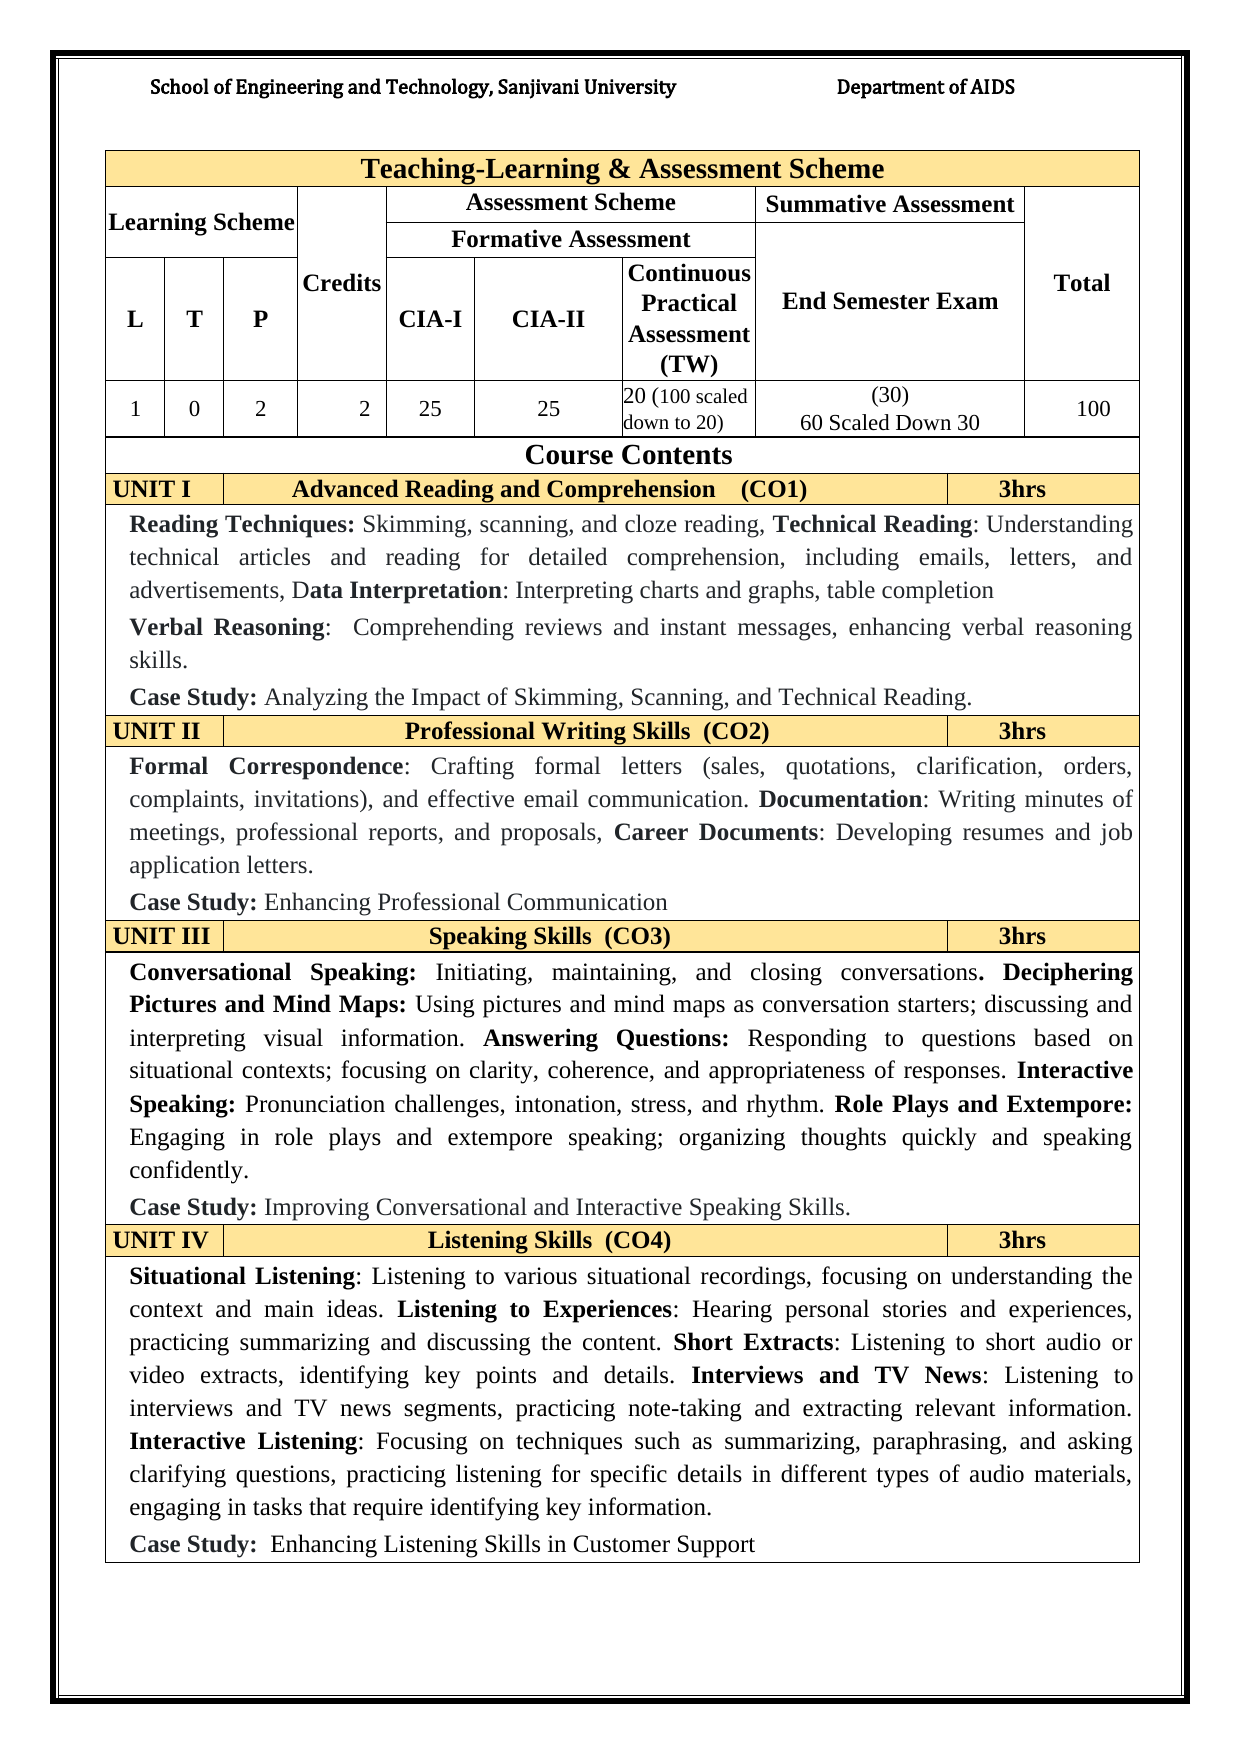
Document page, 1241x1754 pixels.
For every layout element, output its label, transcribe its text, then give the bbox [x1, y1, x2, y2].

table_cell (30) 60 Scaled Down 30 [756, 381, 1024, 436]
table_cell L [106, 258, 164, 379]
table_cell Total [1025, 187, 1139, 379]
table_cell Formative Assessment [387, 223, 755, 257]
table_cell Situational Listening: Listening to various situational recordings, focusing on understanding the context and main ideas. Listening to Experiences: Hearing personal stories and experiences, practicing summarizing and discussing the content. Short Extracts: Listening to short audio or video extracts, identifying key points and details. Interviews and TV News: Listening to interviews and TV news segments, practicing note-taking and extracting relevant information. Interactive Listening: Focusing on techniques such as summarizing, paraphrasing, and asking clarifying questions, practicing listening for specific details in different types of audio materials, engaging in tasks that require identifying key information. Case Study: Enhancing Listening Skills in Customer Support [106, 1257, 1139, 1562]
table_cell UNIT I [106, 474, 223, 504]
table_cell UNIT II [106, 716, 223, 746]
table_cell UNIT III [106, 921, 223, 951]
table_cell Continuous Practical Assessment (TW) [623, 258, 755, 379]
table_cell 3hrs [948, 921, 1139, 951]
table_cell T [165, 258, 223, 379]
table_cell 3hrs [948, 1225, 1139, 1256]
table_cell Course Contents [106, 438, 1139, 473]
table_cell 20 (100 scaled down to 20) [623, 381, 755, 436]
table_header Teaching-Learning & Assessment Scheme [106, 151, 1139, 186]
table_cell 3hrs [948, 716, 1139, 746]
table_cell UNIT IV [106, 1225, 223, 1256]
table_cell Assessment Scheme [387, 187, 755, 222]
table_cell 0 [165, 381, 223, 436]
table_cell 2 [224, 381, 297, 436]
table_cell Professional Writing Skills (CO2) [224, 716, 947, 746]
table_cell P [224, 258, 297, 379]
table_cell Credits [298, 187, 386, 379]
table_cell Conversational Speaking: Initiating, maintaining, and closing conversations. Deciphering Pictures and Mind Maps: Using pictures and mind maps as conversation starters; discussing and interpreting visual information. Answering Questions: Responding to questions based on situational contexts; focusing on clarity, coherence, and appropriateness of responses. Interactive Speaking: Pronunciation challenges, intonation, stress, and rhythm. Role Plays and Extempore: Engaging in role plays and extempore speaking; organizing thoughts quickly and speaking confidently. Case Study: Improving Conversational and Interactive Speaking Skills. [106, 953, 1139, 1224]
table_cell 25 [475, 381, 622, 436]
table_cell 2 [298, 381, 386, 436]
table_cell Advanced Reading and Comprehension (CO1) [224, 474, 947, 504]
table_cell 25 [387, 381, 474, 436]
table_cell 100 [1025, 381, 1139, 436]
table_cell CIA-II [475, 258, 622, 379]
table_cell 1 [106, 381, 164, 436]
table_cell Speaking Skills (CO3) [224, 921, 947, 951]
table_cell Summative Assessment [756, 187, 1024, 222]
table_cell Reading Techniques: Skimming, scanning, and cloze reading, Technical Reading: Understanding technical articles and reading for detailed comprehension, including emails, letters, and advertisements, Data Interpretation: Interpreting charts and graphs, table completion Verbal Reasoning: Comprehending reviews and instant messages, enhancing verbal reasoning skills. Case Study: Analyzing the Impact of Skimming, Scanning, and Technical Reading. [106, 505, 1139, 715]
table_cell Formal Correspondence: Crafting formal letters (sales, quotations, clarification, orders, complaints, invitations), and effective email communication. Documentation: Writing minutes of meetings, professional reports, and proposals, Career Documents: Developing resumes and job application letters. Case Study: Enhancing Professional Communication [106, 747, 1139, 920]
table_cell Listening Skills (CO4) [224, 1225, 947, 1256]
table_cell End Semester Exam [756, 223, 1024, 379]
table_cell 3hrs [948, 474, 1139, 504]
table_cell CIA-I [387, 258, 474, 379]
table_cell Learning Scheme [106, 187, 297, 257]
